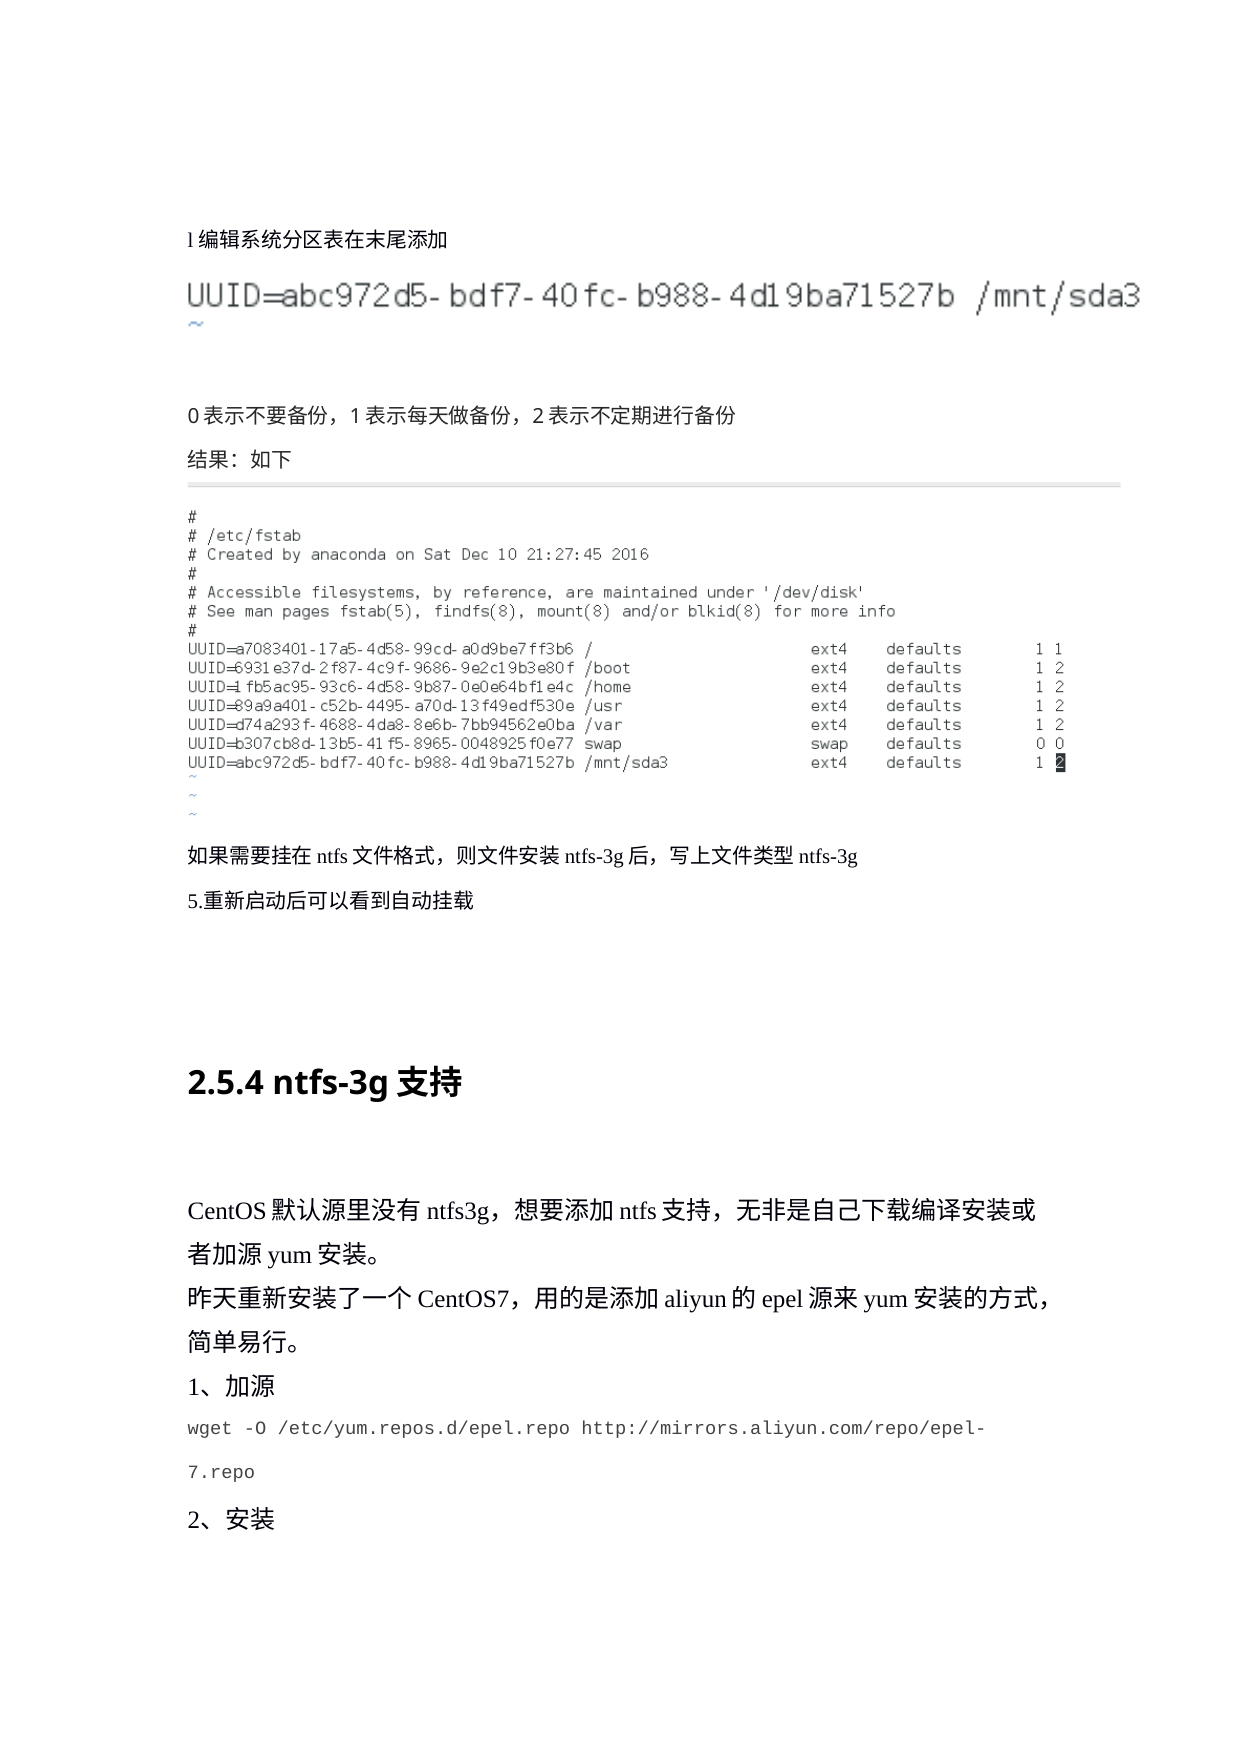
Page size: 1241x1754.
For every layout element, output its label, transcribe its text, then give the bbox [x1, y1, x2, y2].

text 0表示不要备份，1表示每天做备份，2表示不定期进行备份 [187, 392, 1053, 436]
text 结果：如下 [187, 436, 1053, 480]
text 如果需要挂在ntfs文件格式，则文件安装ntfs-3g后，写上文件类型ntfs-3g [187, 833, 1053, 877]
text 2、安装 [187, 1495, 1053, 1539]
picture [187, 276, 1241, 333]
text l 编辑系统分区表在末尾添加 [187, 216, 1053, 260]
text 1、加源 [187, 1363, 1053, 1407]
text CentOS默认源里没有ntfs3g，想要添加ntfs支持，无非是自己下载编译安装或者加源yum安装。 [187, 1187, 1053, 1275]
text wget -O /etc/yum.repos.d/epel.repo http://mirrors.aliyun.com/repo/epel-7.repo [187, 1407, 1053, 1495]
subtitle 2.5.4 ntfs-3g支持 [187, 1036, 1053, 1124]
picture [187, 482, 1121, 831]
text 5.重新启动后可以看到自动挂载 [187, 877, 1053, 921]
text 昨天重新安装了一个CentOS7，用的是添加aliyun的epel源来yum安装的方式，简单易行。 [187, 1275, 1053, 1363]
